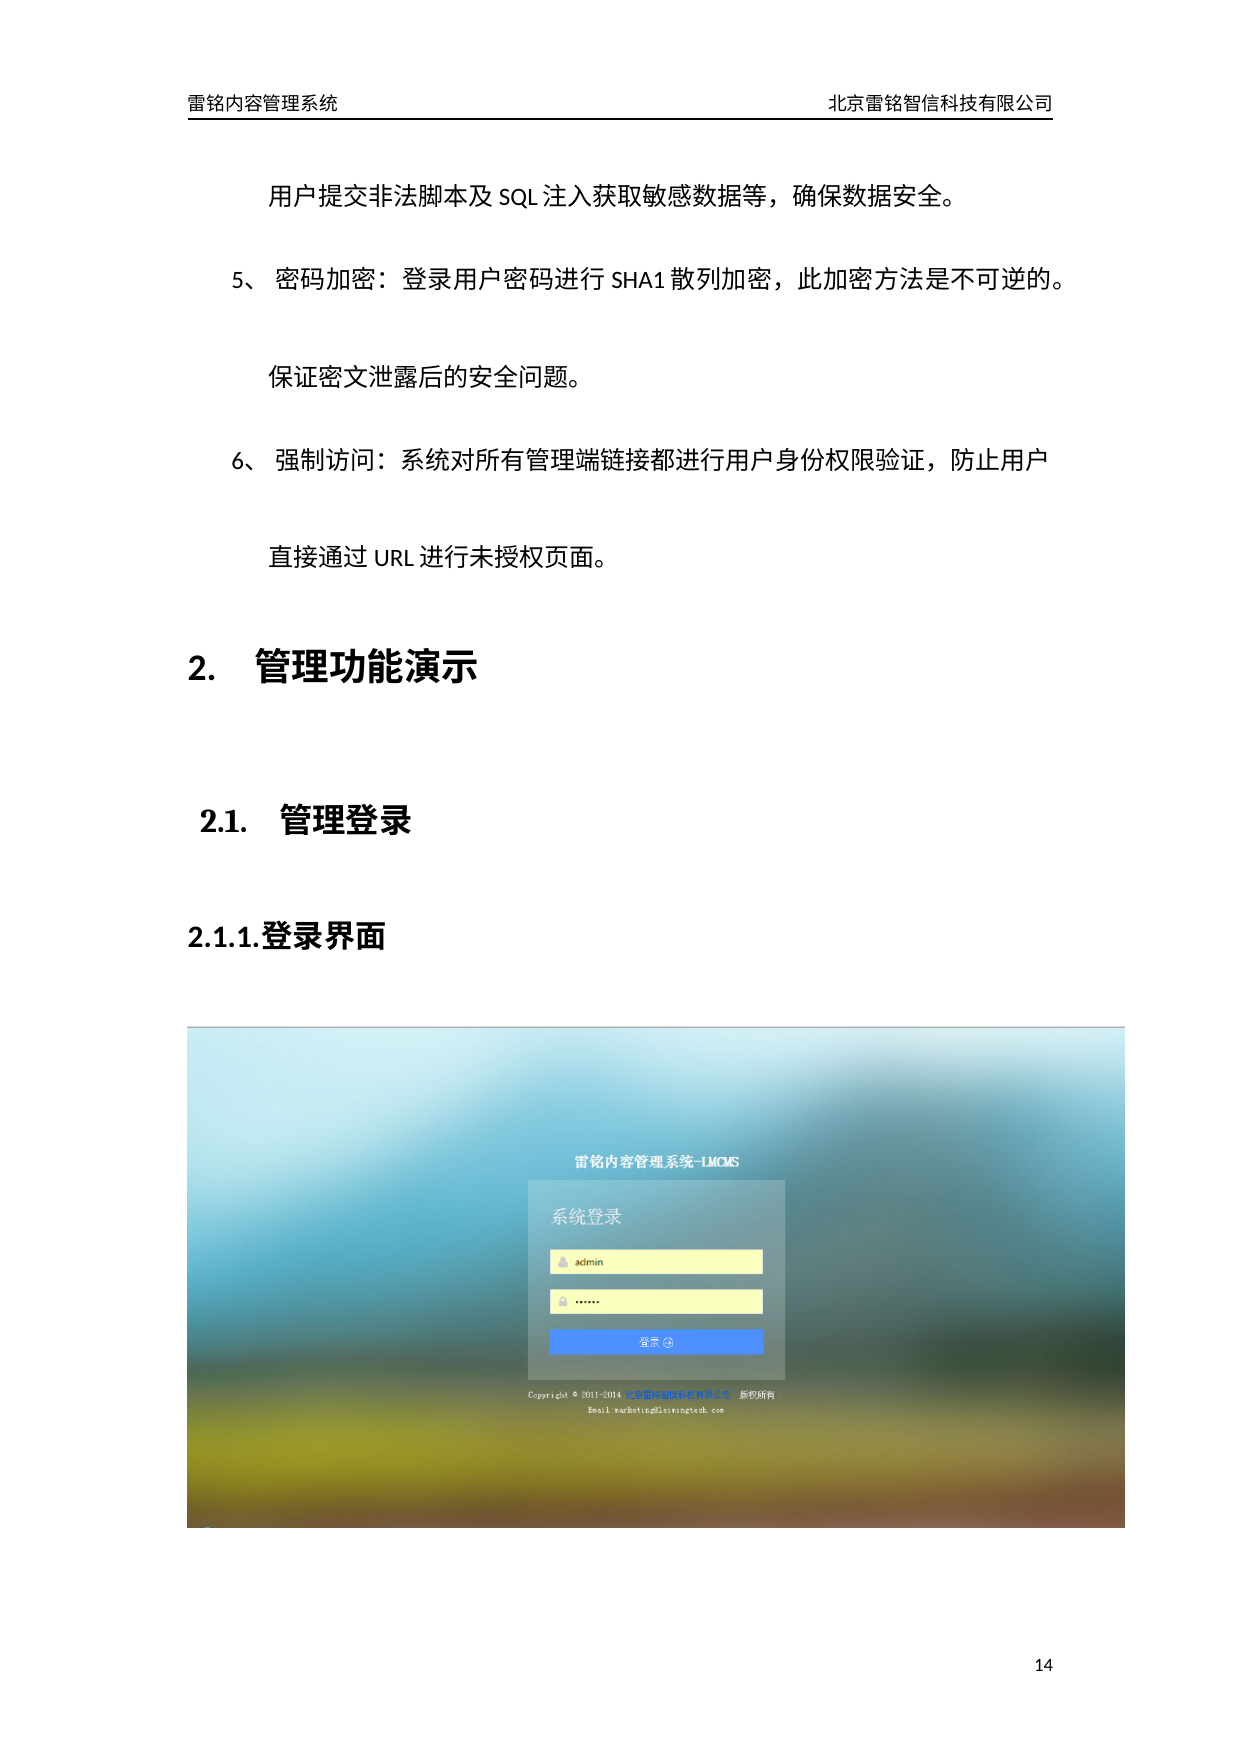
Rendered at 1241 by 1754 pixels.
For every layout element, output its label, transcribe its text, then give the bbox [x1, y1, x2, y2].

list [231, 162, 1053, 227]
subtitle 管理登录 [200, 785, 1053, 850]
list 密码加密：登录用户密码进行SHA1散列加密，此加密方法是不可逆的。保证密文泄露后的安全问题。 [231, 245, 1053, 408]
list 强制访问：系统对所有管理端链接都进行用户身份权限验证，防止用户直接通过URL进行未授权页面。 [231, 426, 1053, 588]
subtitle 管理功能演示 [187, 631, 1053, 696]
subtitle 登录界面 [187, 901, 1053, 966]
picture [187, 1026, 1125, 1528]
